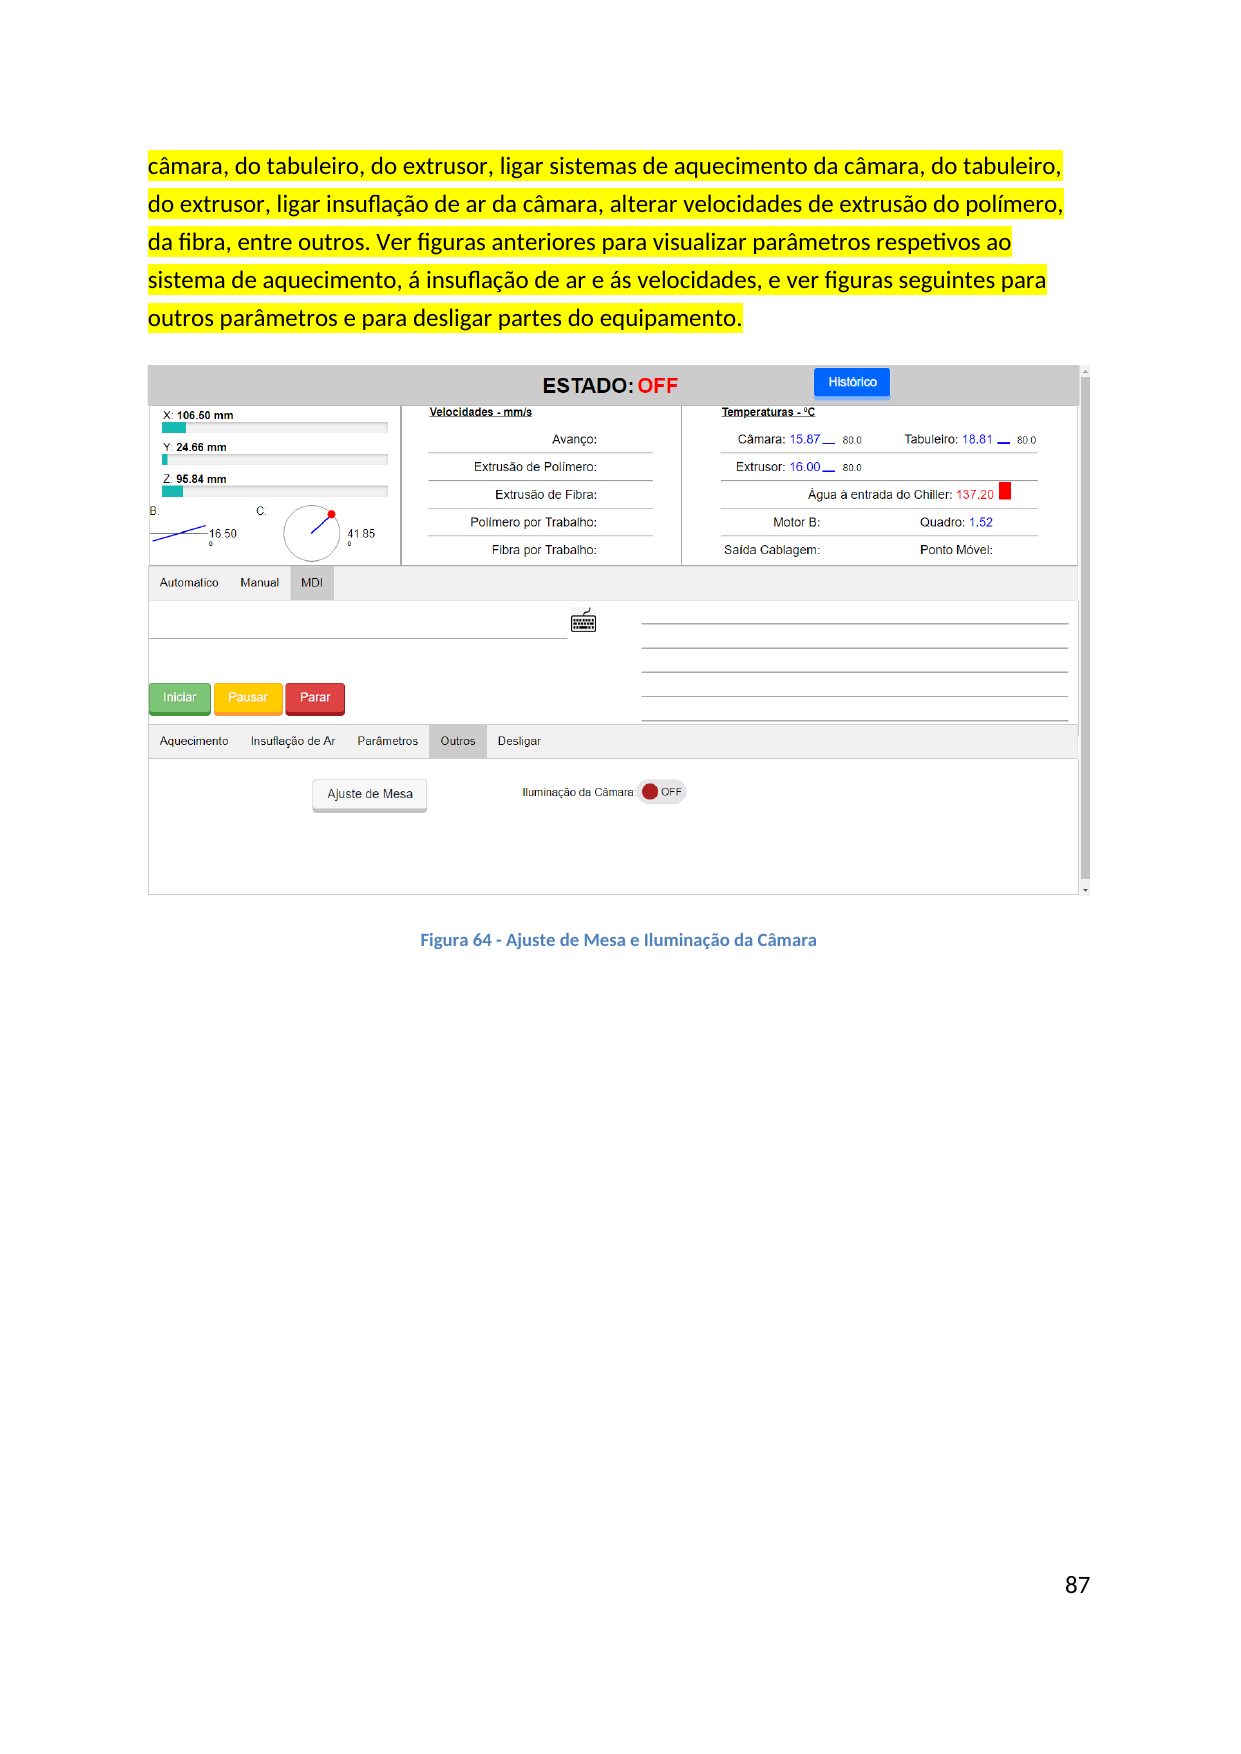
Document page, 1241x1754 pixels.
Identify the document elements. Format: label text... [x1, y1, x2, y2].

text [148, 150, 1090, 333]
picture [147, 365, 1091, 896]
text Figura 64 - Ajuste de Mesa e Iluminação da Câmara [148, 928, 1090, 951]
